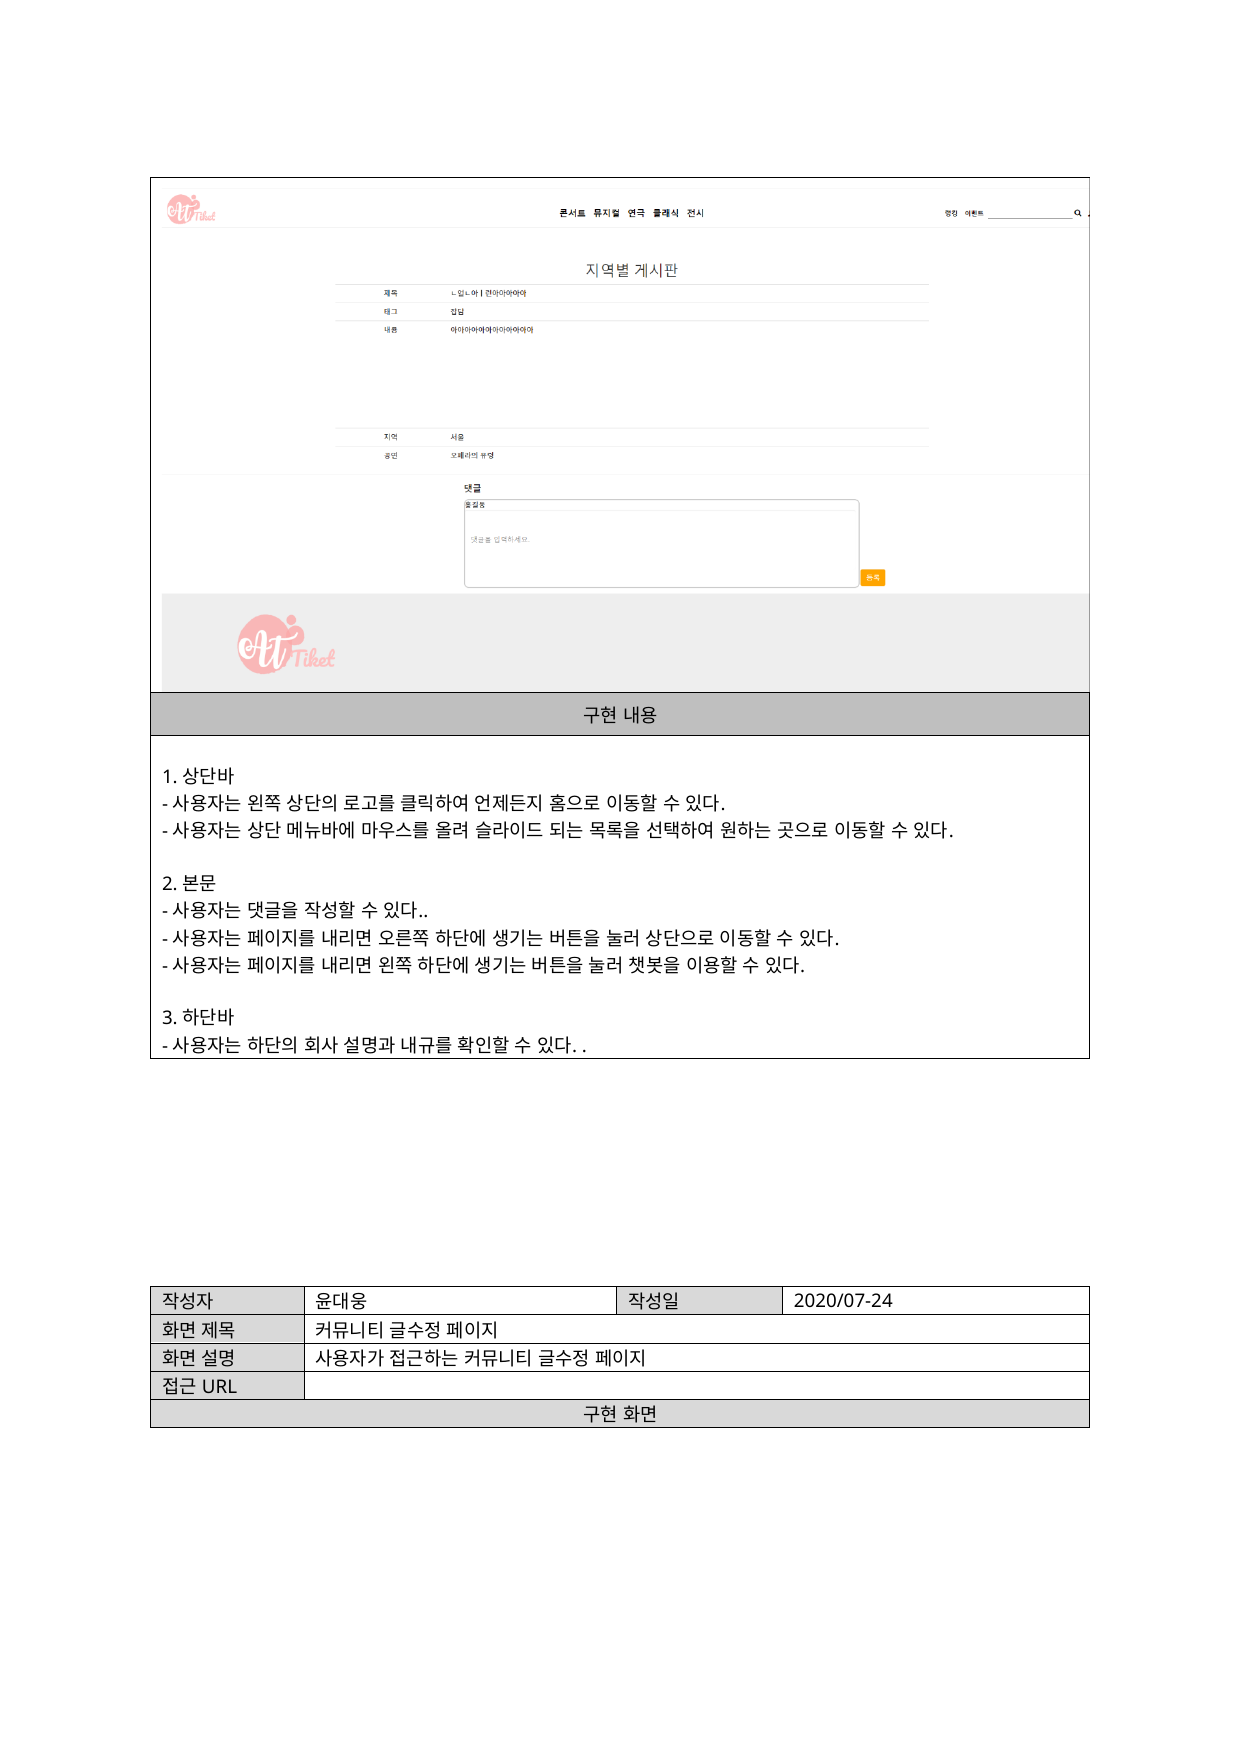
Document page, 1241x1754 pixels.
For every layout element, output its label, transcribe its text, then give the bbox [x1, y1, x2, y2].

table_header 윤대웅 [305, 1287, 616, 1314]
table_cell [151, 178, 161, 692]
table_cell 커뮤니티 글수정 페이지 [305, 1315, 1089, 1342]
table_header 2020/07-24 [783, 1287, 1089, 1314]
table_cell 사용자가 접근하는 커뮤니티 글수정 페이지 [305, 1344, 1089, 1371]
picture [161, 178, 1090, 692]
table_cell 1. 상단바 - 사용자는 왼쪽 상단의 로고를 클릭하여 언제든지 홈으로 이동할 수 있다. - 사용자는 상단 메뉴바에 마우스를 올려 슬라이드 되는 목록을 선택하여 원하는 곳으로 이동할 수 있다. 2. 본문 - 사용자는 댓글을 작성할 수 있다.. - 사용자는 페이지를 내리면 오른쪽 하단에 생기는 버튼을 눌러 상단으로 이동할 수 있다. - 사용자는 페이지를 내리면 왼쪽 하단에 생기는 버튼을 눌러 챗봇을 이용할 수 있다. 3. 하단바 - 사용자는 하단의 회사 설명과 내규를 확인할 수 있다. . [151, 736, 1089, 1057]
table_cell 구현 화면 [151, 1400, 1089, 1427]
table_cell [305, 1372, 1089, 1399]
table_cell 구현 내용 [151, 693, 1089, 735]
table_cell 화면 제목 [151, 1315, 304, 1342]
table_header 작성자 [151, 1287, 304, 1314]
table_cell 화면 설명 [151, 1344, 304, 1371]
table_cell 접근 URL [151, 1372, 304, 1399]
table_header 작성일 [617, 1287, 782, 1314]
